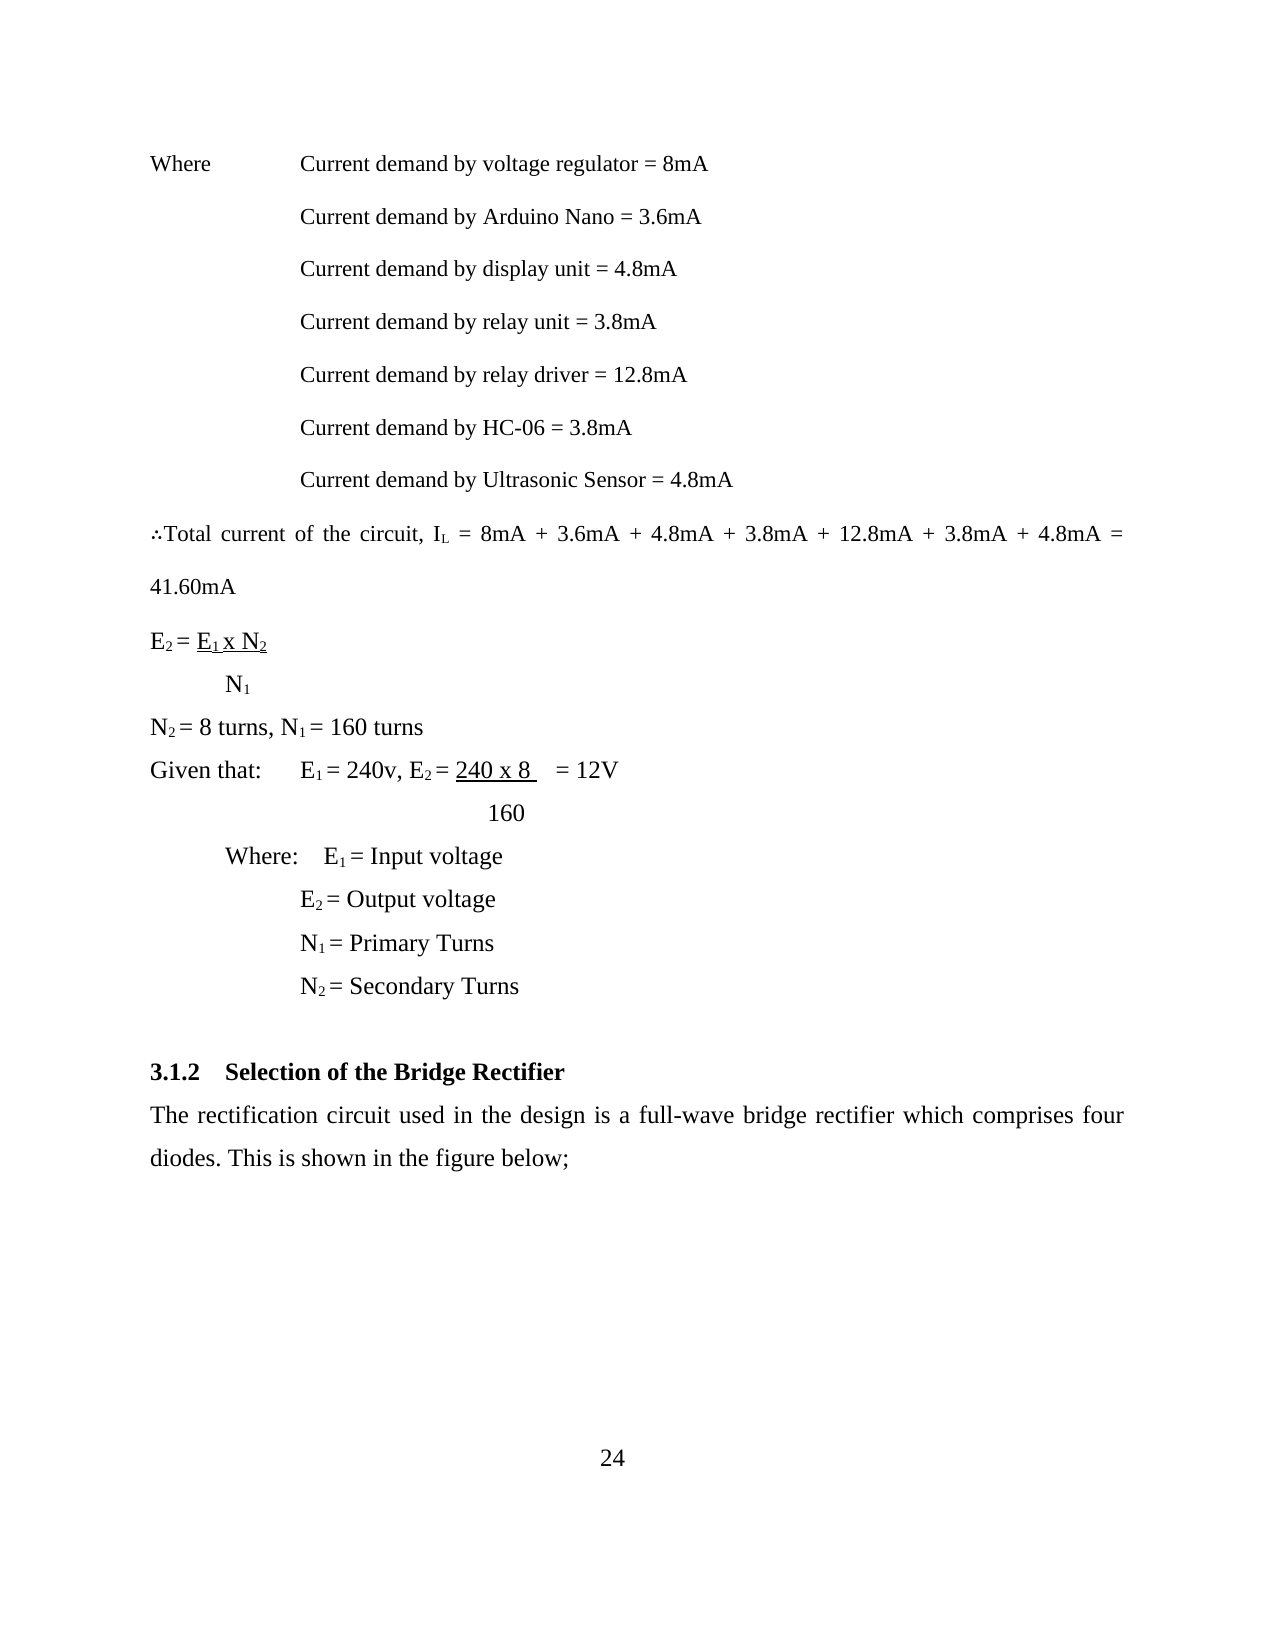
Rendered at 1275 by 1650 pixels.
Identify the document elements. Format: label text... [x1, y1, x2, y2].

text Current demand by display unit = 4.8mA [225, 255, 1125, 282]
text 160 [150, 798, 1125, 827]
text N2 = Secondary Turns [225, 971, 1125, 999]
text N1 = Primary Turns [225, 928, 1125, 956]
text Where Current demand by voltage regulator = 8mA [150, 150, 1125, 176]
text Where: E1 = Input voltage [150, 841, 1125, 870]
text ∴Total current of the circuit, IL = 8mA + 3.6mA + 4.8mA + 3.8mA + 12.8mA + 3.8mA + 4.8mA = 41.60mA [150, 519, 1125, 599]
text N2 = 8 turns, N1 = 160 turns [150, 712, 1125, 741]
text N1 [150, 669, 1125, 698]
text E2 = Output voltage [225, 884, 1125, 913]
text Current demand by relay unit = 3.8mA [225, 308, 1125, 334]
text Current demand by relay driver = 12.8mA [225, 361, 1125, 387]
text Current demand by HC-06 = 3.8mA [225, 413, 1125, 440]
text Current demand by Ultrasonic Sensor = 4.8mA [225, 466, 1125, 493]
text The rectification circuit used in the design is a full-wave bridge rectifier which comprises four diodes. This is shown in the figure below; [150, 1100, 1125, 1172]
text 3.1.2 Selection of the Bridge Rectifier [150, 1057, 1125, 1086]
text E2 = E1 x N2 [150, 626, 1125, 654]
text Given that: E1 = 240v, E2 = 240 x 8 = 12V [150, 755, 1125, 784]
text Current demand by Arduino Nano = 3.6mA [150, 203, 1125, 229]
text 24 [150, 1443, 1125, 1472]
